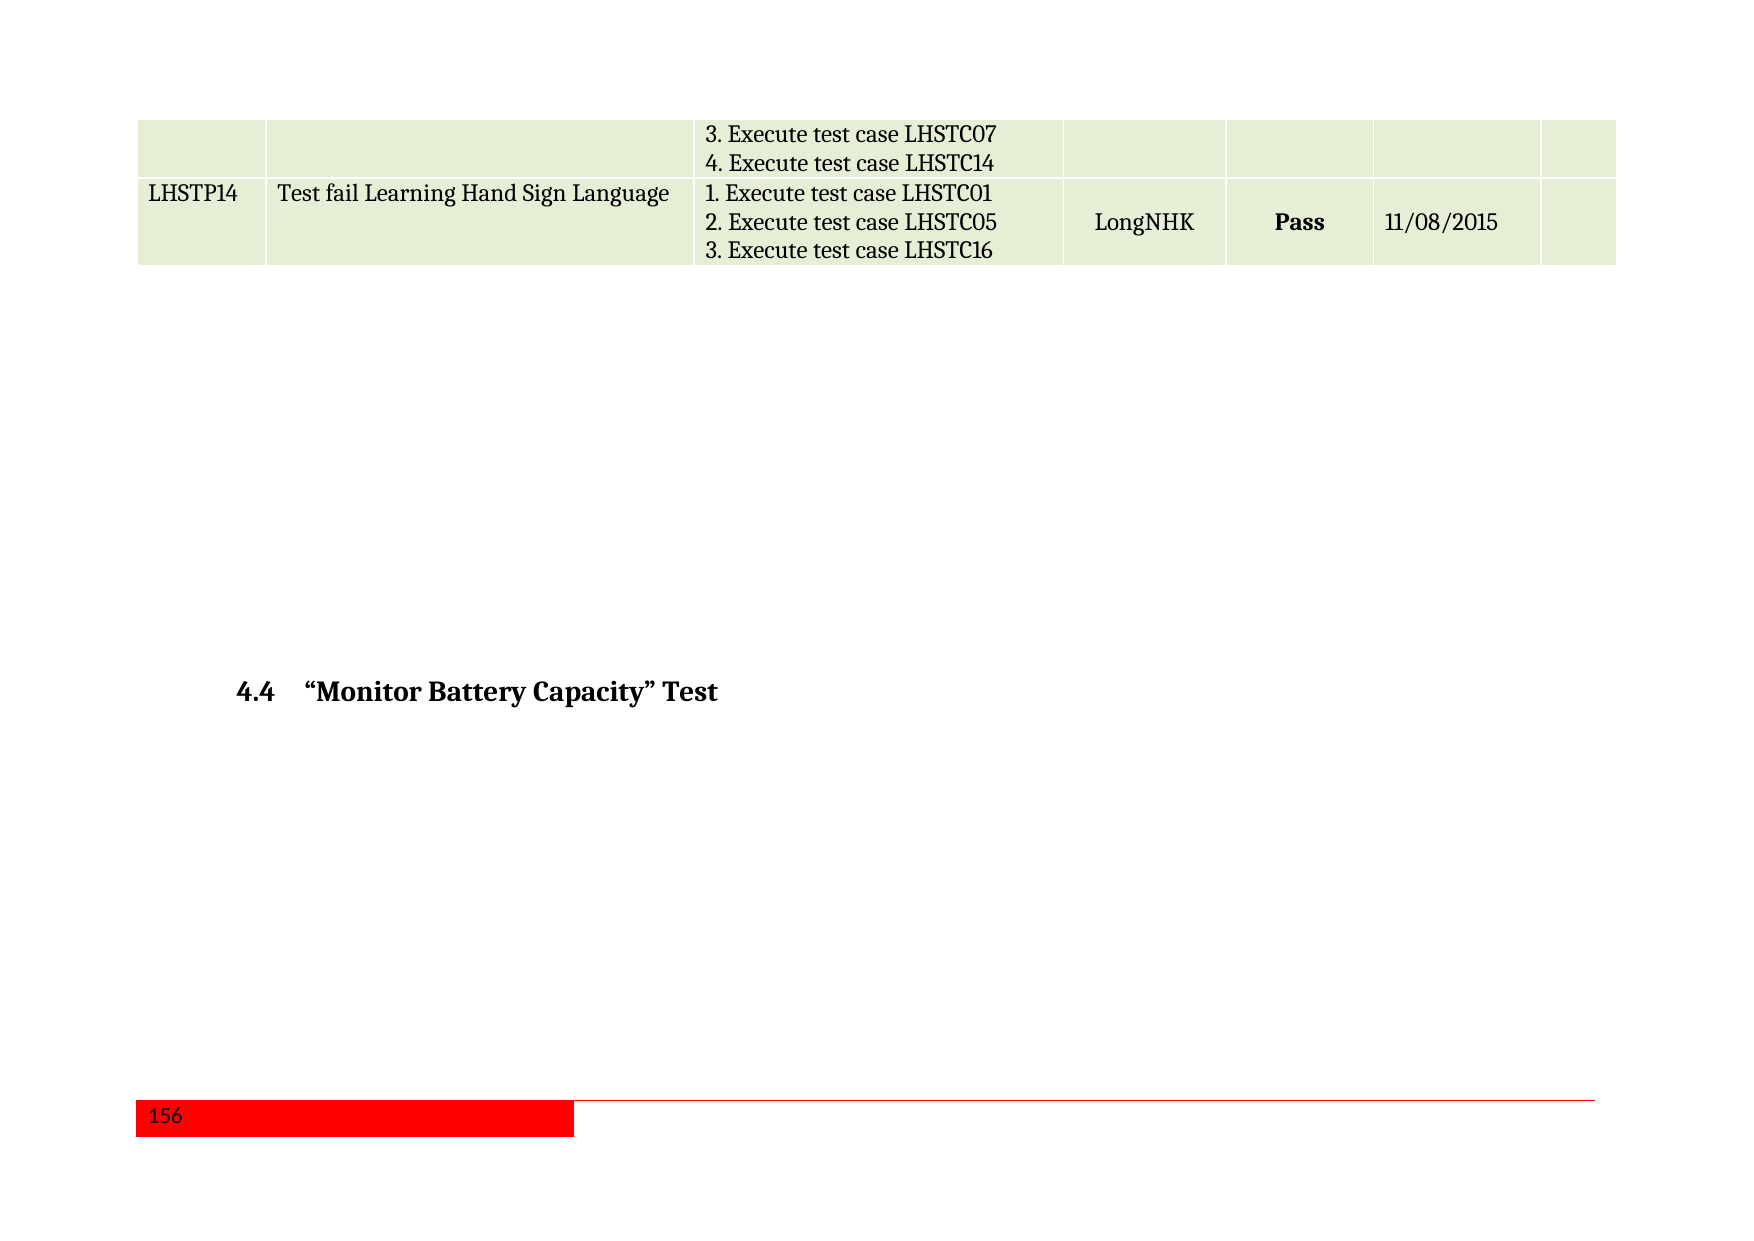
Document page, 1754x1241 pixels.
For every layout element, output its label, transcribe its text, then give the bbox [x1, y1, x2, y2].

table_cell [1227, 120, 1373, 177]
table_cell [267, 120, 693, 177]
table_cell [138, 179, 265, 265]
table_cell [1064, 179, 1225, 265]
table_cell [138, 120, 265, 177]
subtitle “Monitor Battery Capacity” Test [236, 675, 1606, 709]
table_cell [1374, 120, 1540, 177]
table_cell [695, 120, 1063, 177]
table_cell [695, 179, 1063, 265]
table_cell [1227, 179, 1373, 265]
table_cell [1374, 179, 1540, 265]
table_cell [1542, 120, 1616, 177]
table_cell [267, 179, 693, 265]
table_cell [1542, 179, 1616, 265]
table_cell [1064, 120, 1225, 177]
